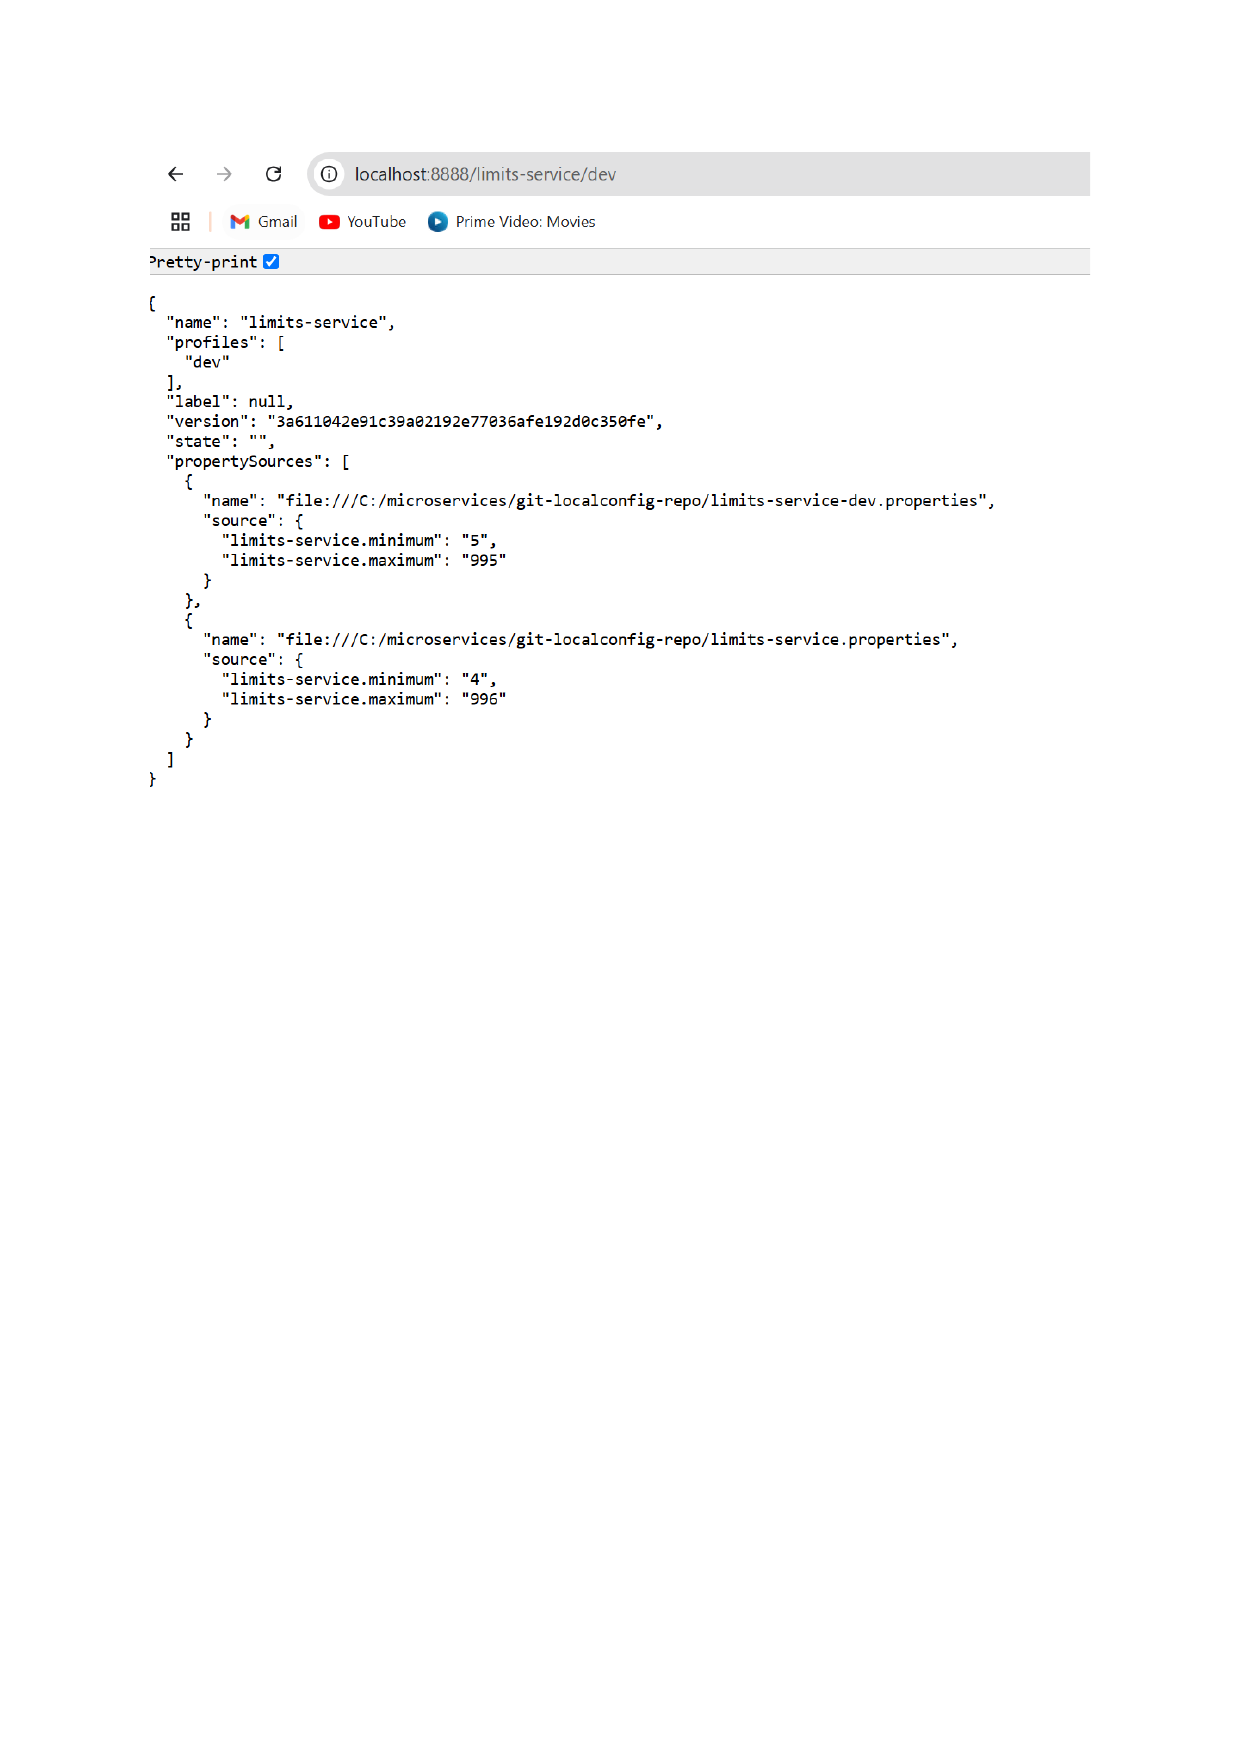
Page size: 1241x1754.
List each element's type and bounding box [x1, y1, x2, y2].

picture [150, 150, 1091, 861]
